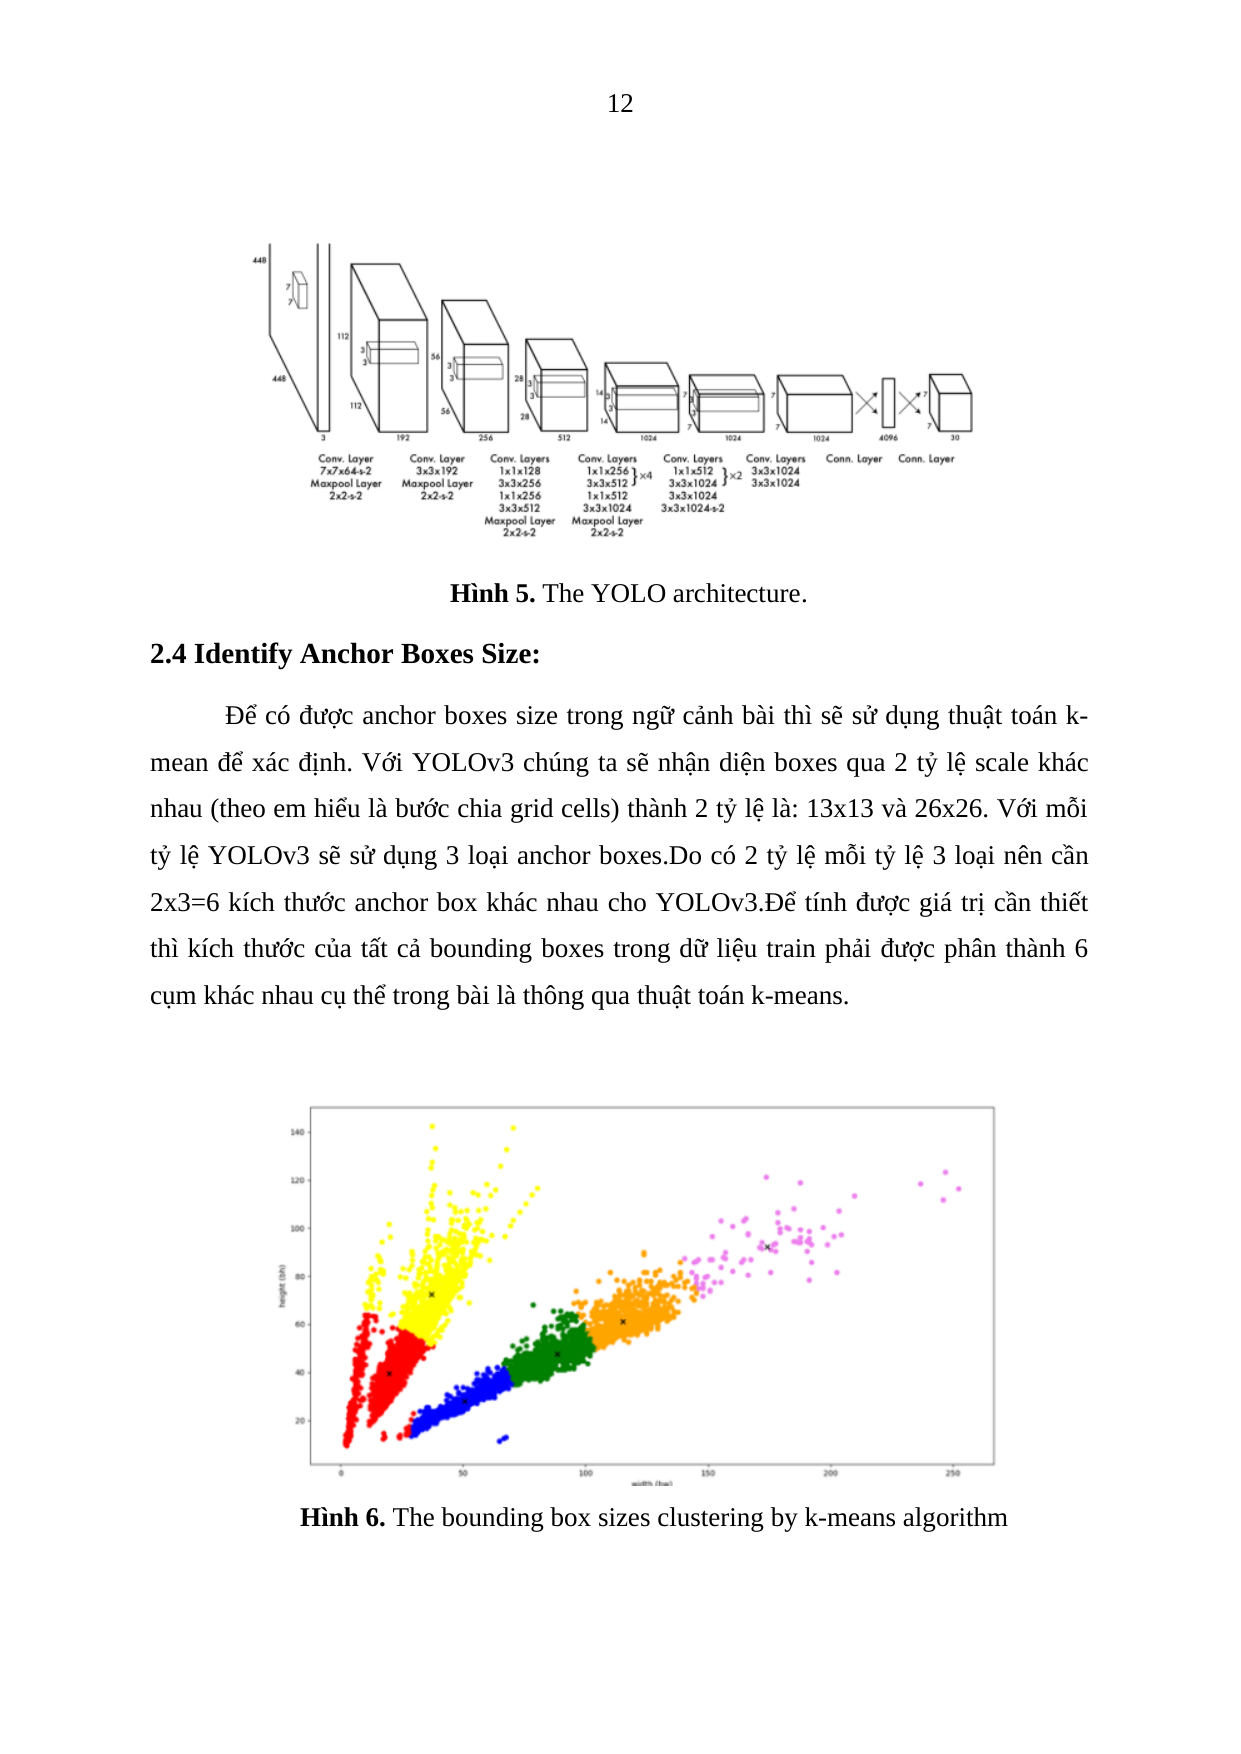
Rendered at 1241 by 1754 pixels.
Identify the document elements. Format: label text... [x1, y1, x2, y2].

picture [225, 177, 1048, 551]
text Hình 6. The bounding box sizes clustering by k-means algorithm [225, 1501, 1090, 1532]
text Hình 5. The YOLO architecture. [150, 577, 1090, 608]
text Để có được anchor boxes size trong ngữ cảnh bài thì sẽ sử dụng thuật toán k-mean để xác định. Với YOLOv3 chúng ta sẽ nhận diện boxes qua 2 tỷ lệ scale khác nhau (theo em hiểu là bước chia grid cells) thành 2 tỷ lệ là: 13x13 và 26x26. Với mỗi tỷ lệ YOLOv3 sẽ sử dụng 3 loại anchor boxes.Do có 2 tỷ lệ mỗi tỷ lệ 3 loại nên cần 2x3=6 kích thước anchor box khác nhau cho YOLOv3.Để tính được giá trị cần thiết thì kích thước của tất cả bounding boxes trong dữ liệu train phải được phân thành 6 cụm khác nhau cụ thể trong bài là thông qua thuật toán k-means. [150, 699, 1090, 1010]
subtitle Identify Anchor Boxes Size: [150, 636, 1090, 670]
picture [225, 1025, 1092, 1486]
